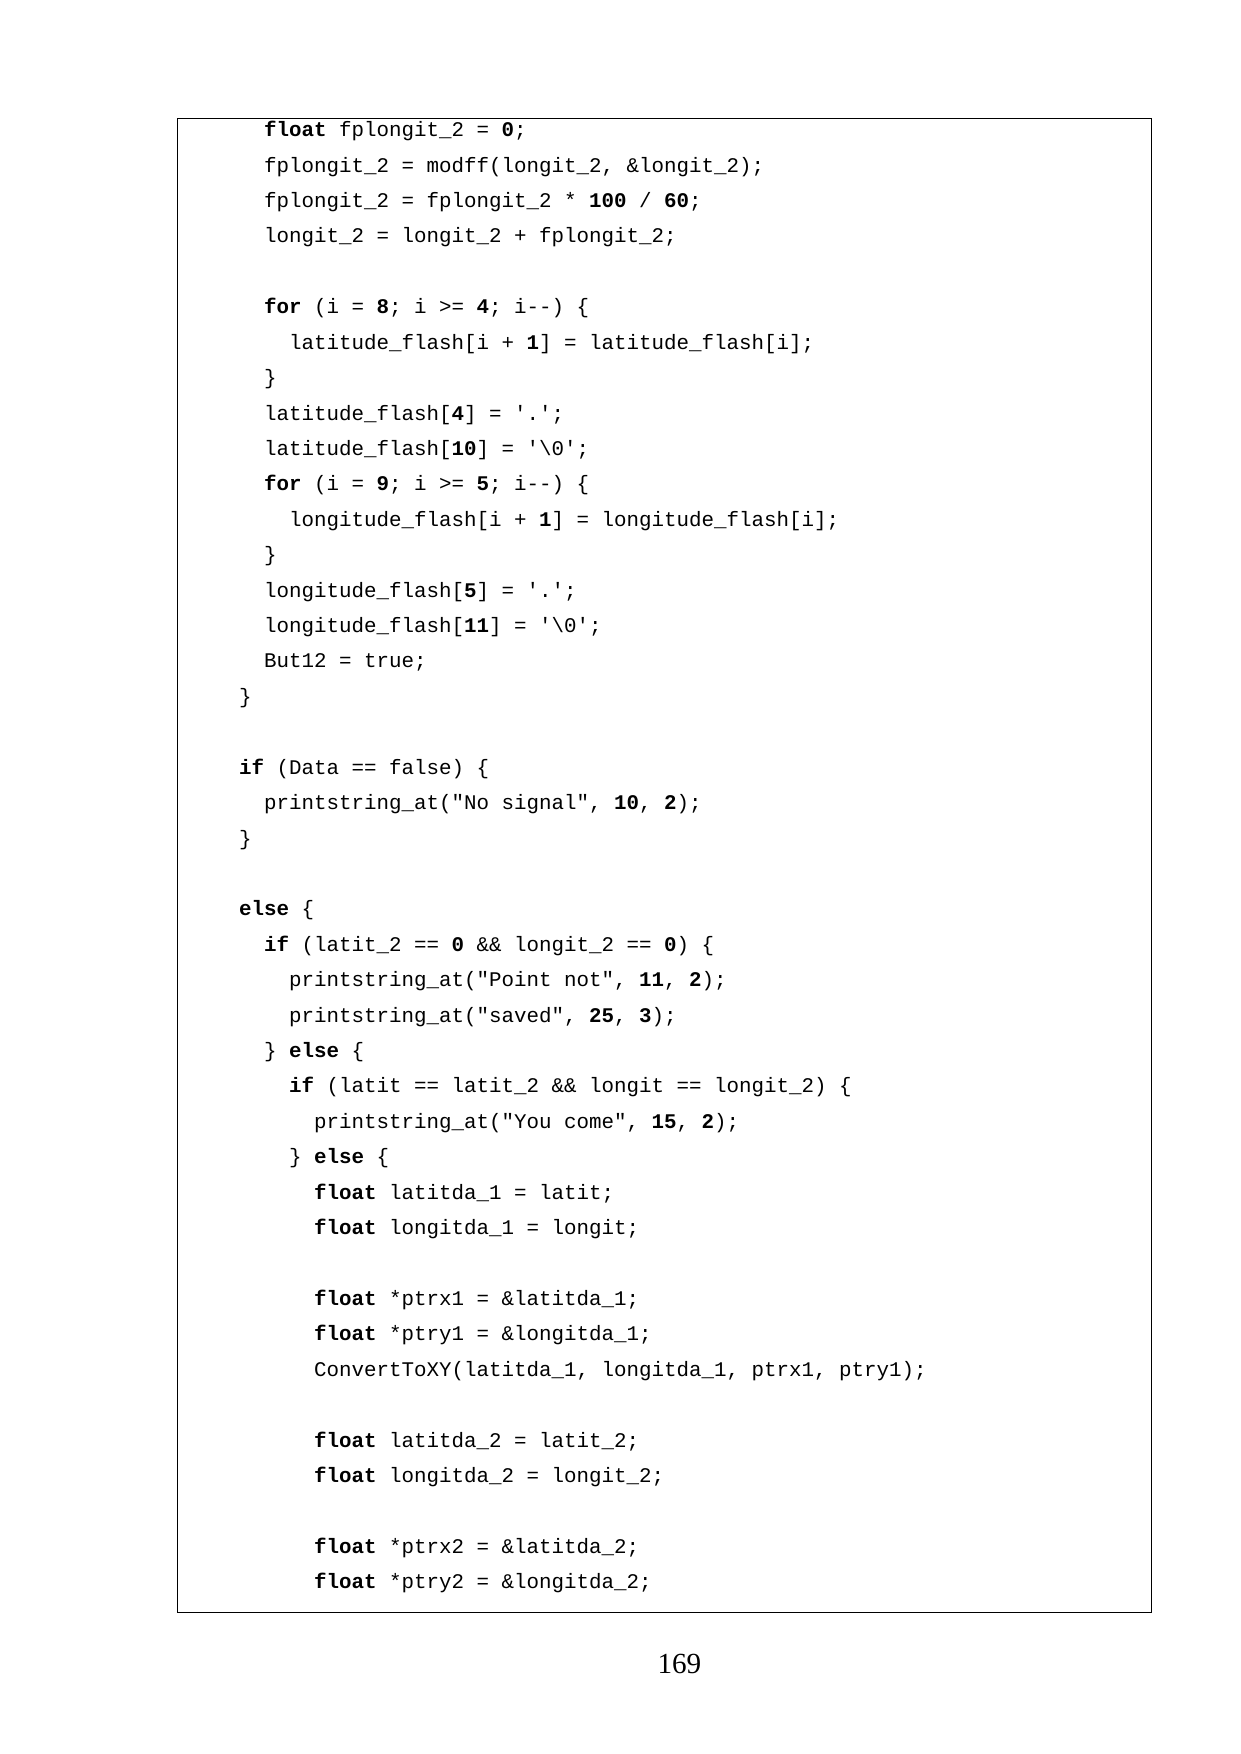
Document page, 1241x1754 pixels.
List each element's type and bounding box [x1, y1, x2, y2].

table_cell [178, 119, 1151, 1612]
